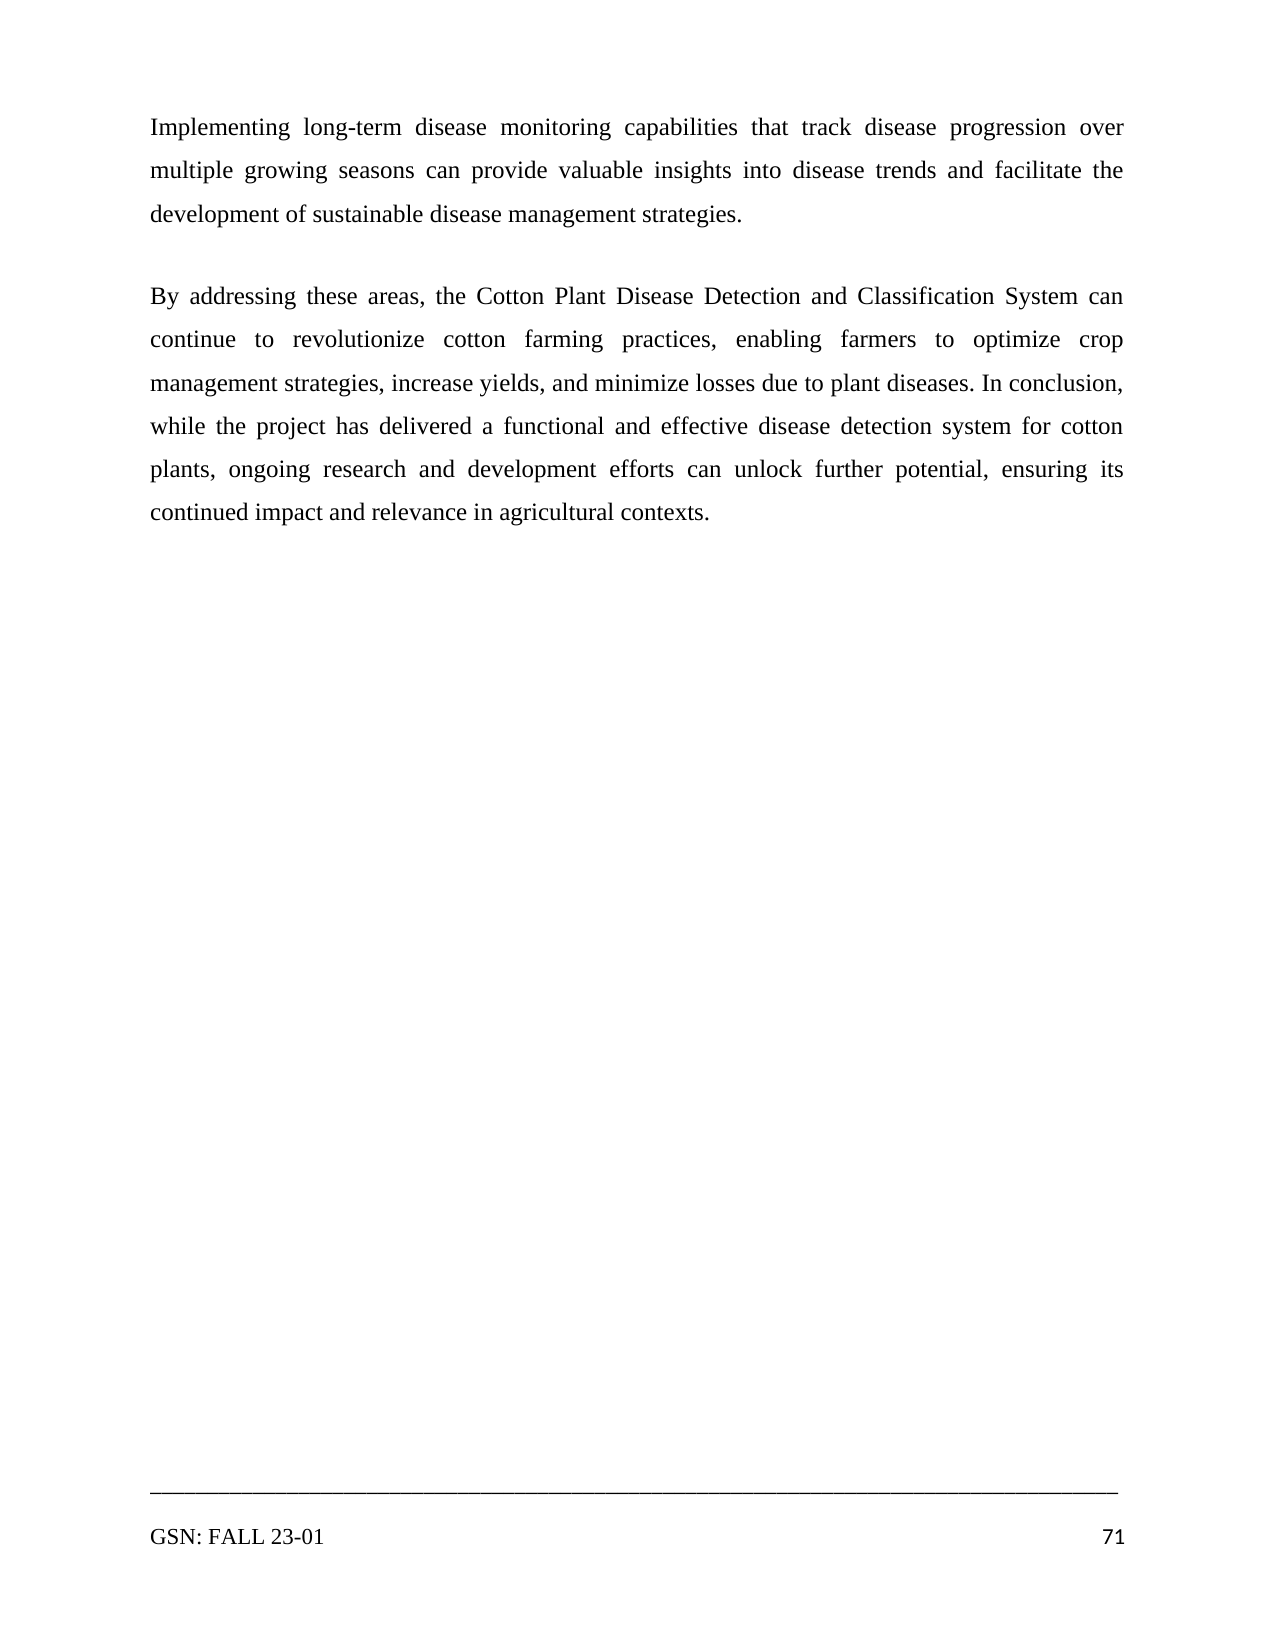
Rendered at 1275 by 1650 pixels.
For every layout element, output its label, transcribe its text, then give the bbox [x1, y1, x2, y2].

text Implementing long-term disease monitoring capabilities that track disease progression over multiple growing seasons can provide valuable insights into disease trends and facilitate the development of sustainable disease management strategies. [150, 112, 1125, 227]
text By addressing these areas, the Cotton Plant Disease Detection and Classification System can continue to revolutionize cotton farming practices, enabling farmers to optimize crop management strategies, increase yields, and minimize losses due to plant diseases. In conclusion, while the project has delivered a functional and effective disease detection system for cotton plants, ongoing research and development efforts can unlock further potential, ensuring its continued impact and relevance in agricultural contexts. [150, 281, 1125, 526]
